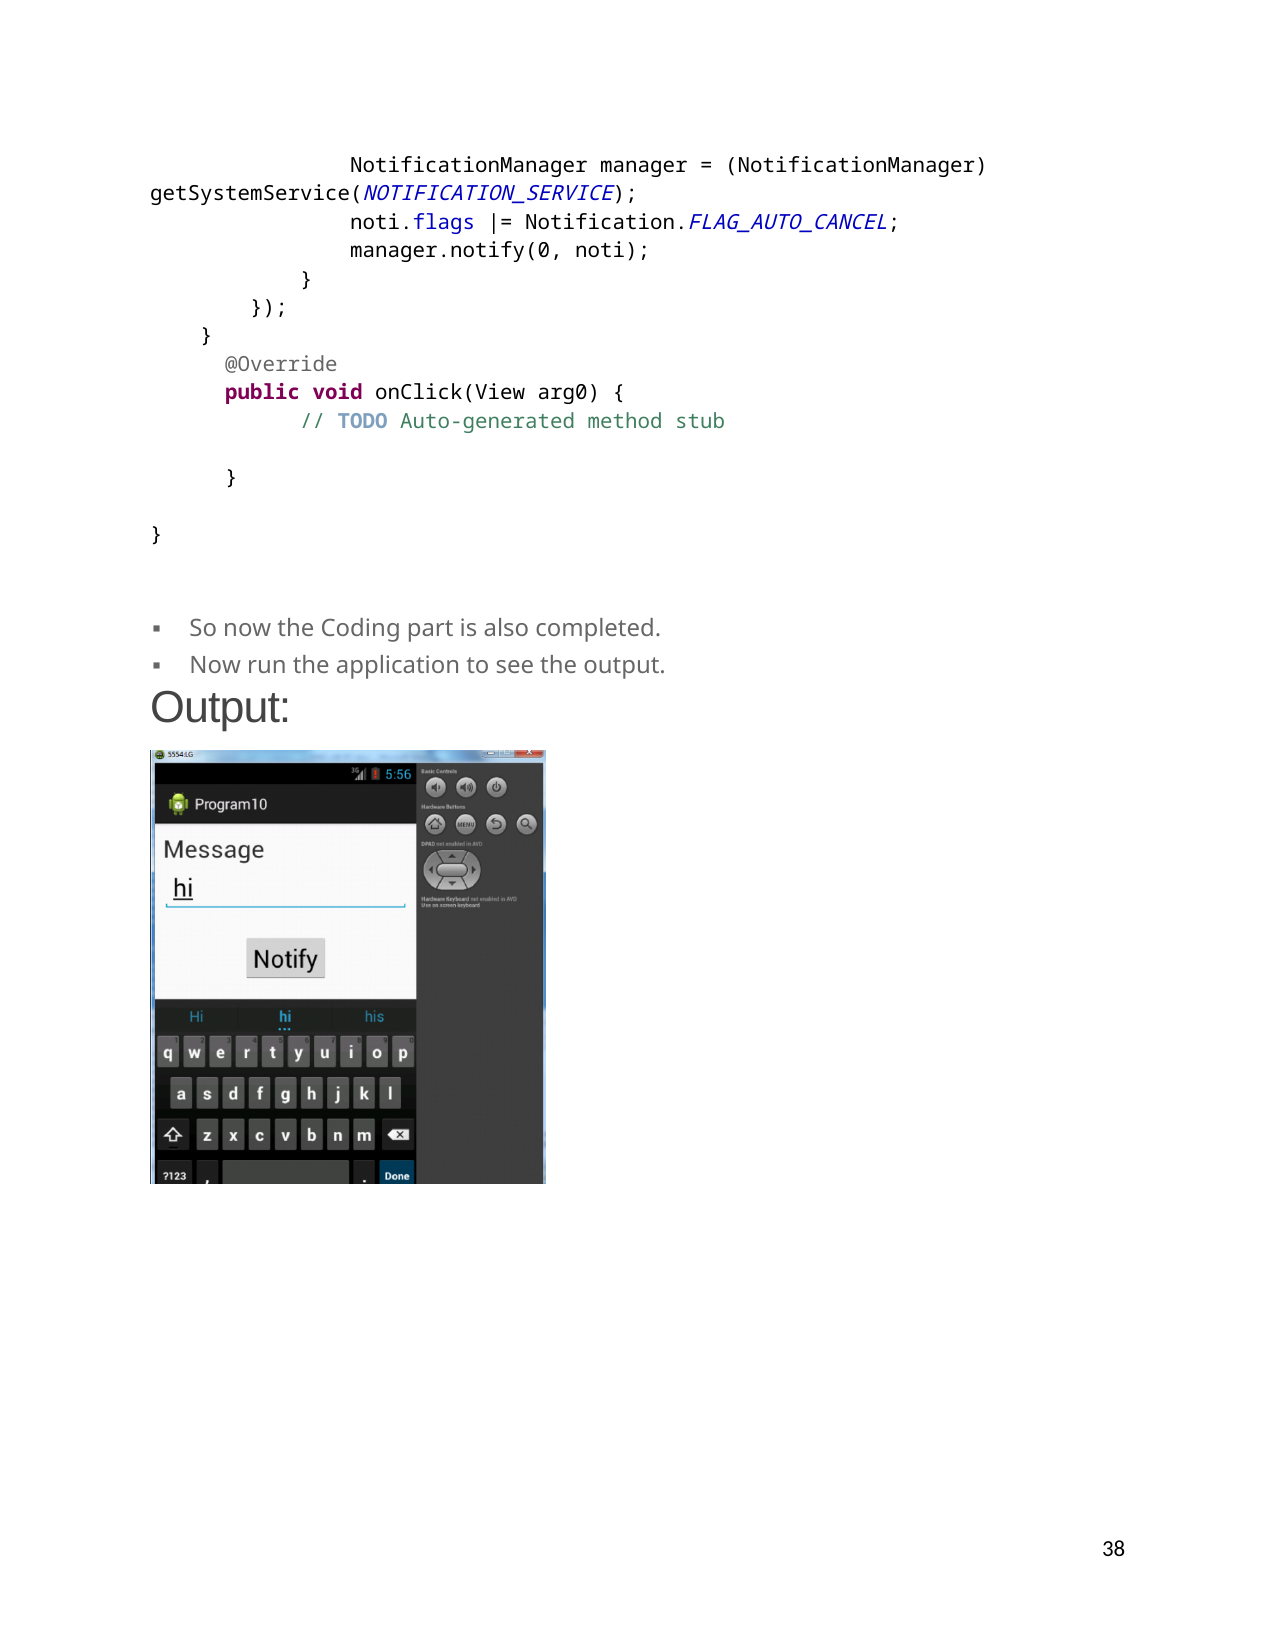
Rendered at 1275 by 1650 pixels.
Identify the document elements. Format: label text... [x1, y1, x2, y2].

text public void onClick(View arg0) { [150, 377, 1125, 406]
text Output: [150, 681, 1125, 732]
list So now the Coding part is also completed. [152, 606, 1125, 643]
picture [150, 750, 546, 1184]
text }); [150, 292, 1125, 321]
text NotificationManager manager = (NotificationManager) getSystemService(NOTIFICATION_SERVICE); [150, 150, 1125, 207]
text @Override [150, 349, 1125, 377]
picture [386, 1172, 409, 1179]
text } [150, 321, 1125, 349]
list Now run the application to see the output. [152, 643, 1125, 681]
text noti.flags |= Notification.FLAG_AUTO_CANCEL; [150, 207, 1125, 235]
text } [150, 264, 1125, 292]
text manager.notify(0, noti); [150, 235, 1125, 264]
text } [150, 519, 1125, 547]
text } [150, 462, 1125, 491]
text // TODO Auto-generated method stub [150, 406, 1125, 434]
